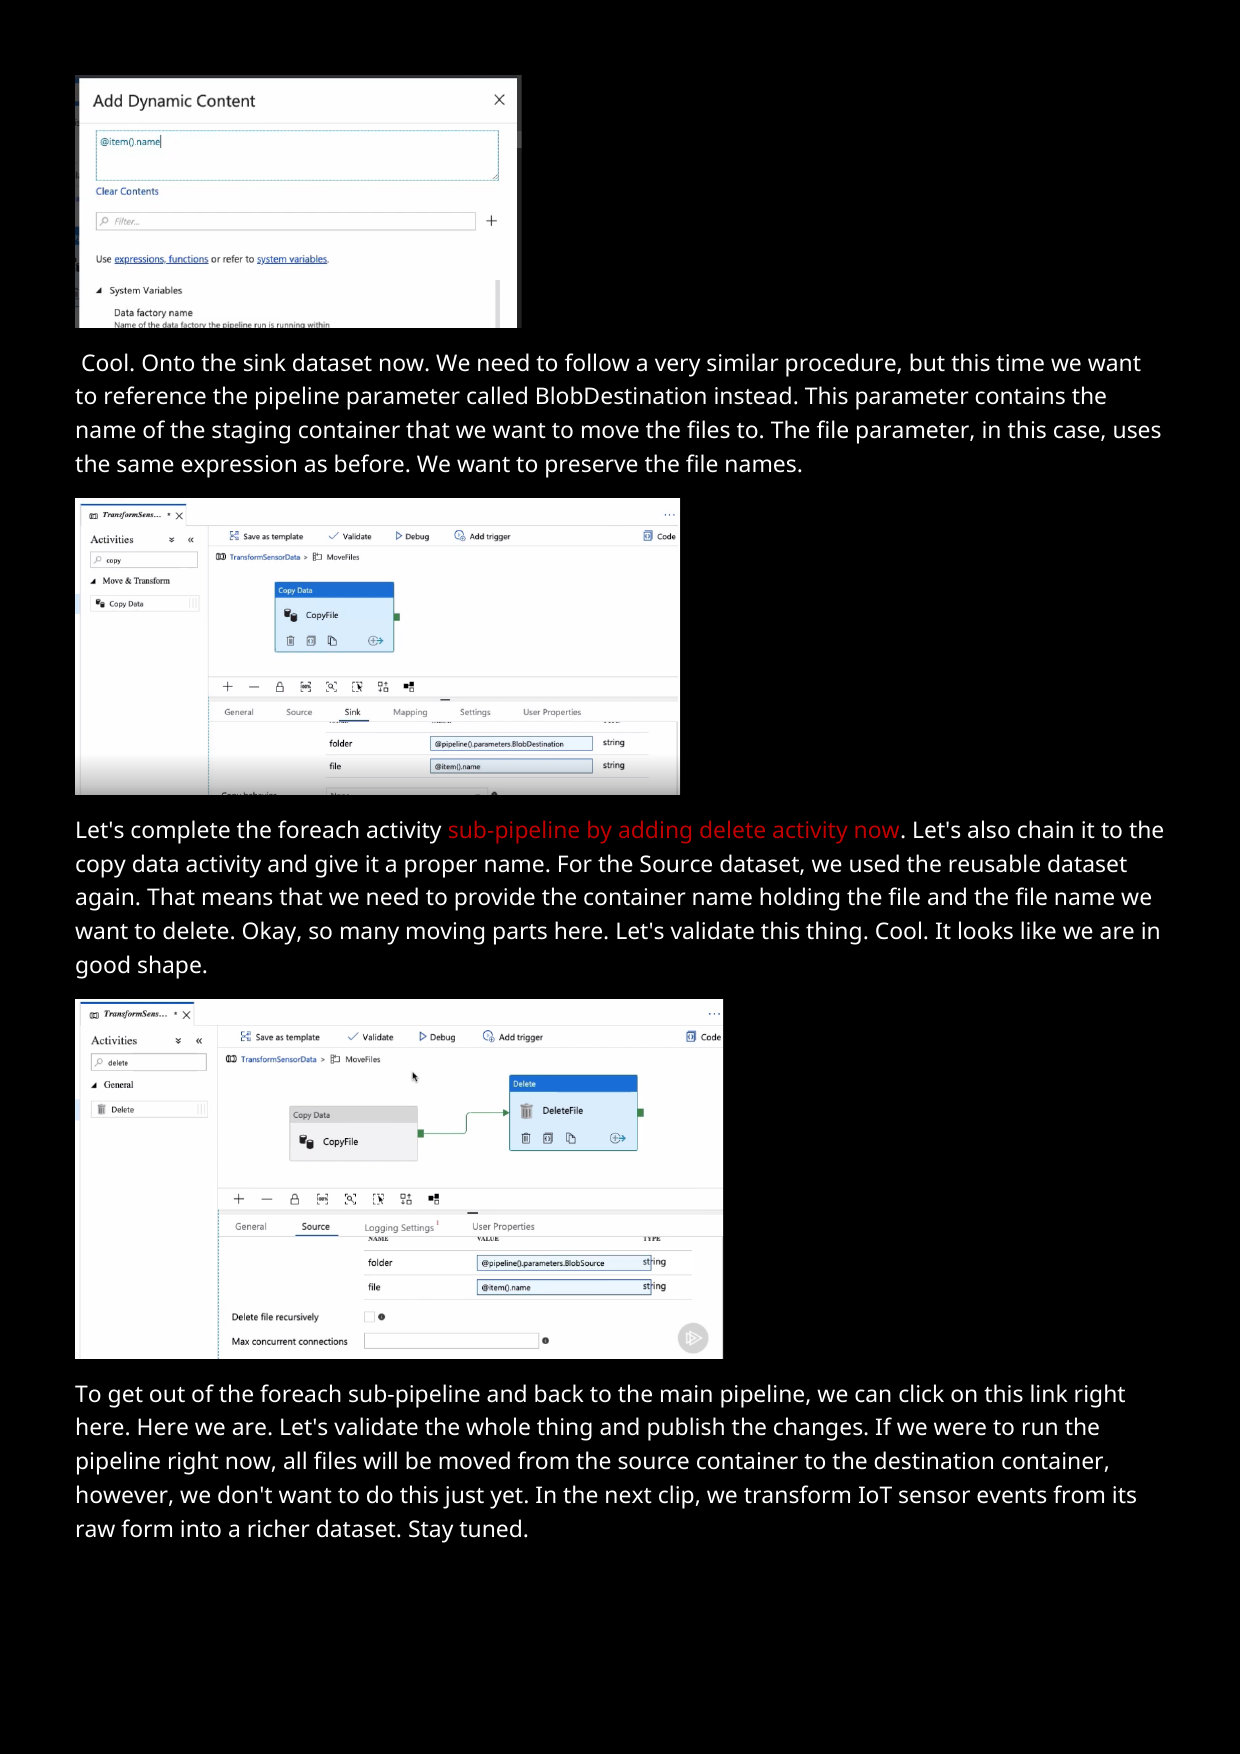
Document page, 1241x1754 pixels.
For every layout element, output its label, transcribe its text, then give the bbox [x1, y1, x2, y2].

text To get out of the foreach sub-pipeline and back to the main pipeline, we can click on this link right here. Here we are. Let's validate the whole thing and publish the changes. If we were to run the pipeline right now, all files will be moved from the source container to the destination container, however, we don't want to do this just yet. In the next clip, we transform IoT sensor events from its raw form into a richer dataset. Stay tuned. [75, 1378, 1165, 1544]
picture [75, 498, 680, 795]
picture [75, 75, 522, 328]
text Cool. Onto the sink dataset now. We need to follow a very similar procedure, but this time we want to reference the pipeline parameter called BlobDestination instead. This parameter contains the name of the staging container that we want to move the files to. The file parameter, in this case, uses the same expression as before. We want to preserve the file names. [75, 347, 1165, 479]
picture [75, 999, 724, 1359]
text Let's complete the foreach activity sub-pipeline by adding delete activity now. Let's also chain it to the copy data activity and give it a proper name. For the Source dataset, we used the reusable dataset again. That means that we need to provide the container name holding the file and the file name we want to delete. Okay, so many moving parts here. Let's validate this thing. Cool. It looks like we are in good shape. [75, 814, 1165, 980]
